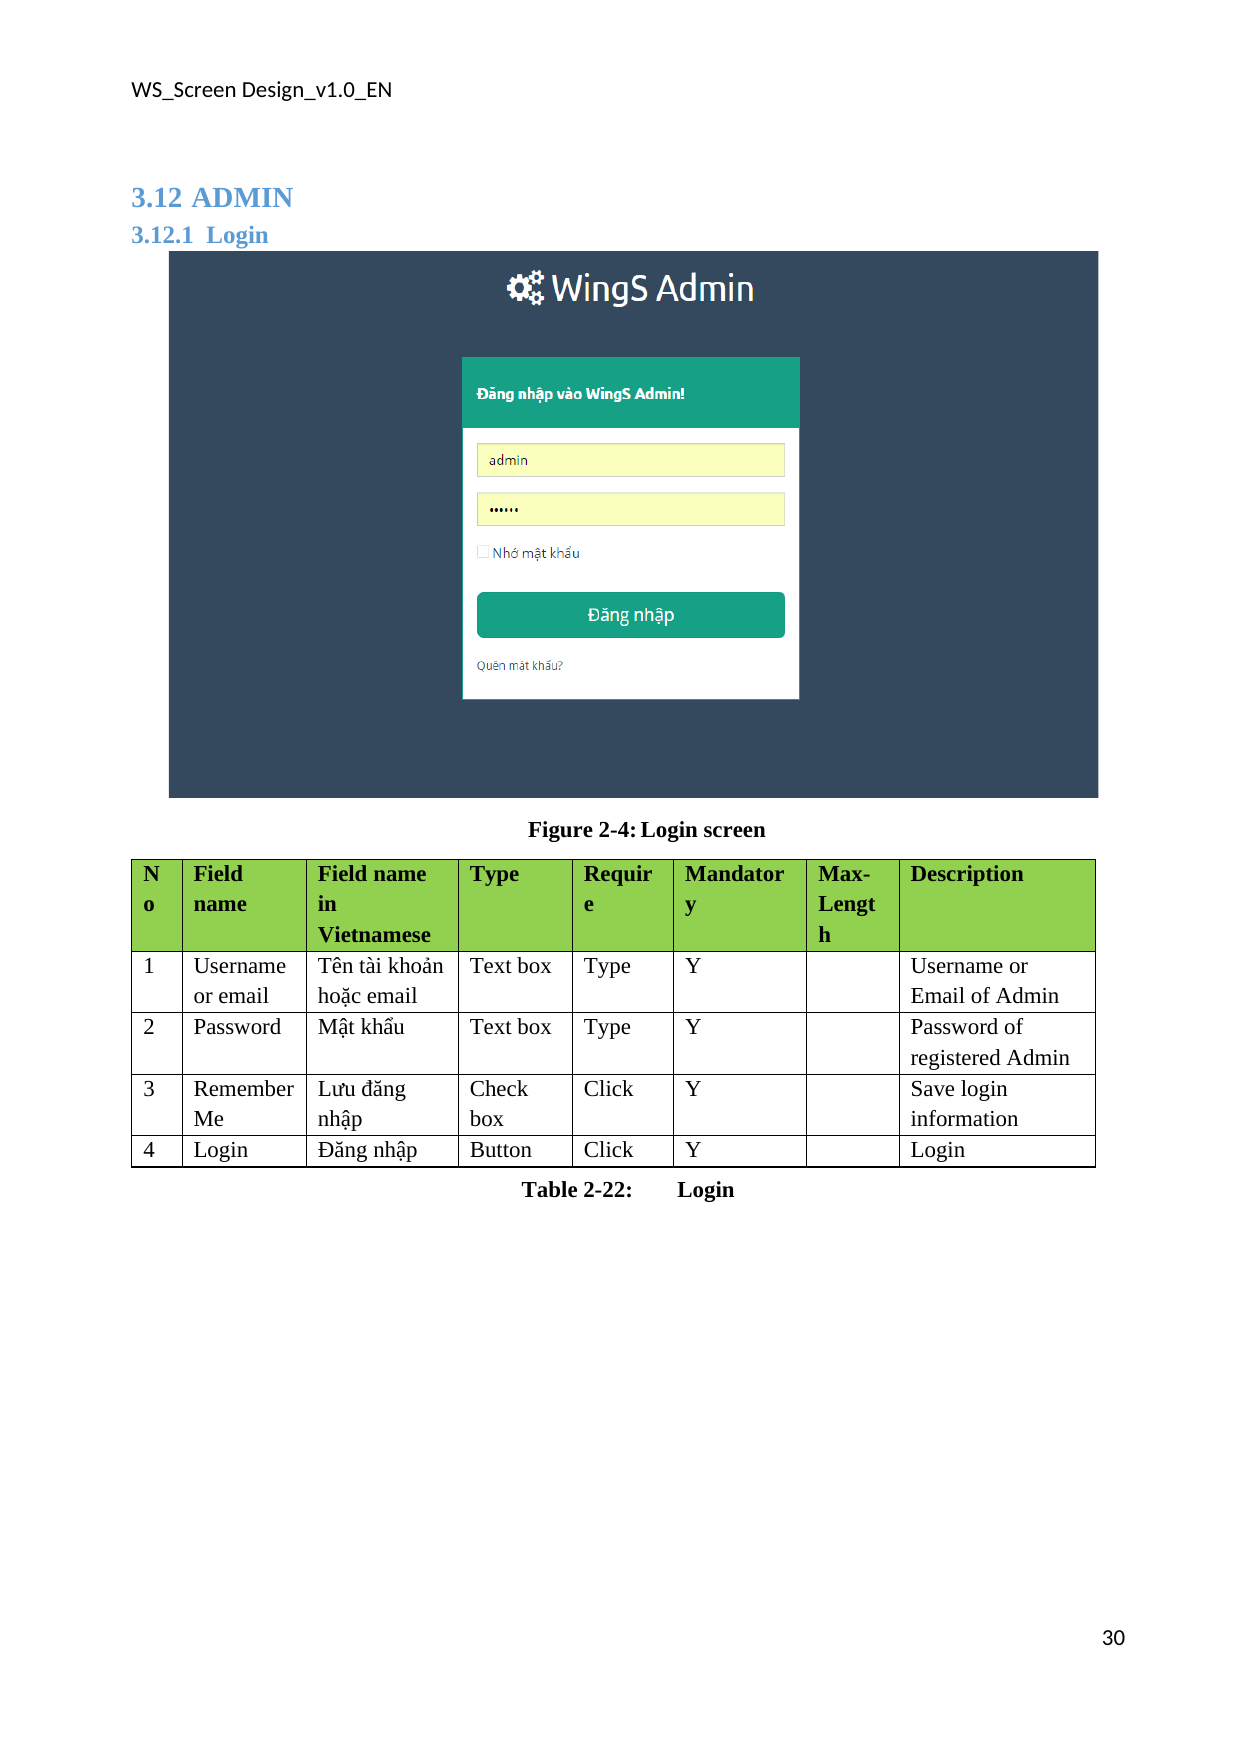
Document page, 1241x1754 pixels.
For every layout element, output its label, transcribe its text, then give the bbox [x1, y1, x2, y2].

subtitle Login [131, 220, 1125, 249]
table_cell Y [674, 1013, 806, 1074]
table_header Field name [183, 860, 306, 951]
picture [168, 251, 1099, 798]
table_header Field name in Vietnamese [307, 860, 458, 951]
subtitle ADMIN [131, 180, 1125, 213]
table_cell 2 [132, 1013, 182, 1074]
table_cell 4 [132, 1136, 182, 1166]
table_cell Y [674, 952, 806, 1012]
table_cell Type [573, 1013, 673, 1074]
table_cell Text box [459, 1013, 572, 1074]
table_cell Click [573, 1075, 673, 1135]
table_cell Click [573, 1136, 673, 1166]
table_cell Username or email [183, 952, 306, 1012]
table_header Require [573, 860, 673, 951]
table_header Mandatory [674, 860, 806, 951]
table_cell Y [674, 1075, 806, 1135]
table_cell [807, 1136, 899, 1166]
table_cell Password of registered Admin [900, 1013, 1095, 1074]
text Login [131, 1176, 1125, 1202]
table_cell Button [459, 1136, 572, 1166]
table_cell Text box [459, 952, 572, 1012]
table_header Type [459, 860, 572, 951]
table_cell Type [573, 952, 673, 1012]
table_cell Remember Me [183, 1075, 306, 1135]
table_cell Y [674, 1136, 806, 1166]
table_cell Login [900, 1136, 1095, 1166]
table_cell Lưu đăng nhập [307, 1075, 458, 1135]
table_cell Mật khẩu [307, 1013, 458, 1074]
table_cell Save login information [900, 1075, 1095, 1135]
table_cell 1 [132, 952, 182, 1012]
table_cell Check box [459, 1075, 572, 1135]
table_header Description [900, 860, 1095, 951]
table_cell Password [183, 1013, 306, 1074]
table_cell [807, 1075, 899, 1135]
table_cell Username or Email of Admin [900, 952, 1095, 1012]
table_cell [807, 1013, 899, 1074]
table_cell Đăng nhập [307, 1136, 458, 1166]
table_header Max-Length [807, 860, 899, 951]
text Login screen [169, 816, 1125, 843]
table_cell Login [183, 1136, 306, 1166]
table_cell Tên tài khoản hoặc email [307, 952, 458, 1012]
table_cell [807, 952, 899, 1012]
table_cell 3 [132, 1075, 182, 1135]
table_header No [132, 860, 182, 951]
